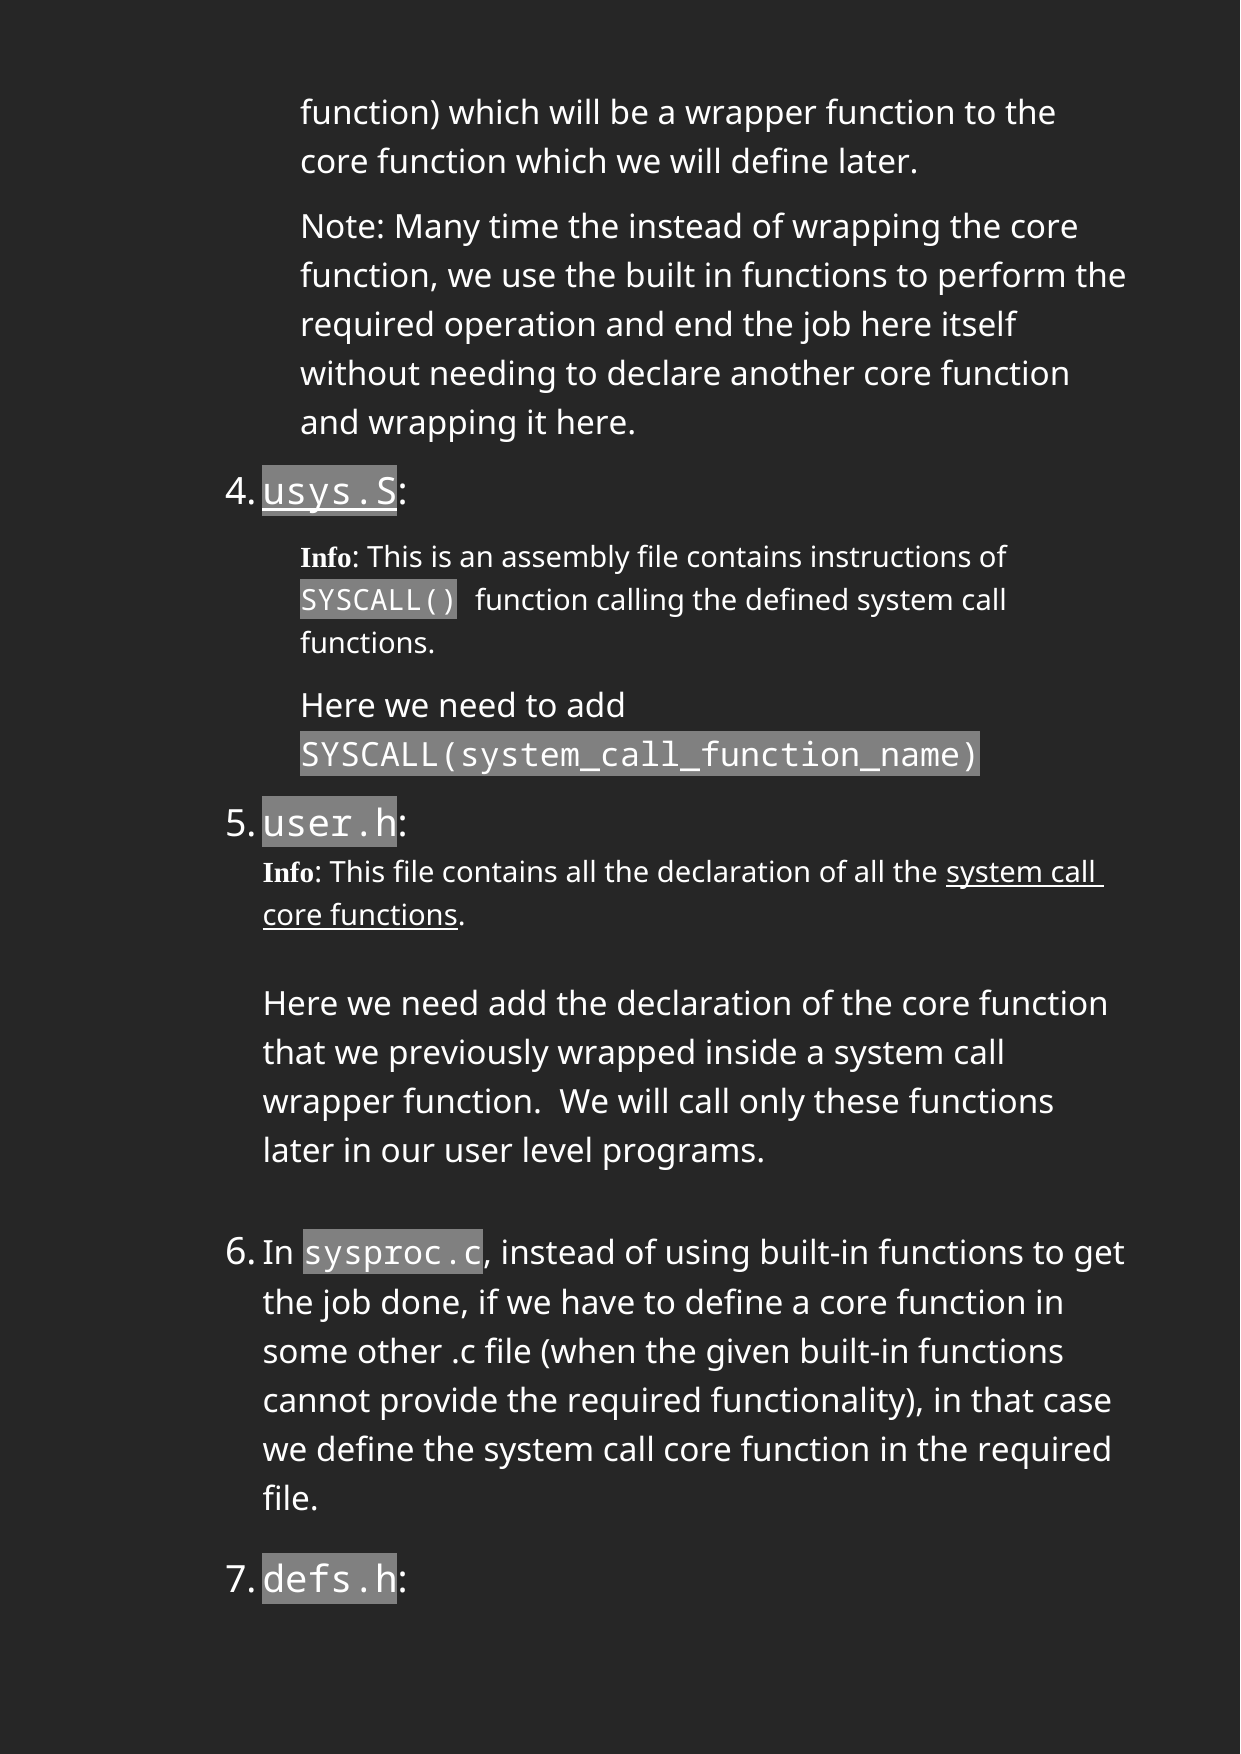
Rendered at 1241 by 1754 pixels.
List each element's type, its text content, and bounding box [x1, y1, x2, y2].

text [300, 89, 1128, 183]
text Note: Many time the instead of wrapping the core function, we use the built in functions to perform the required operation and end the job here itself without needing to declare another core function and wrapping it here. [300, 203, 1128, 444]
list Info: This file contains all the declaration of all the system call core functions. [262, 851, 1128, 934]
list Here we need add the declaration of the core function that we previously wrapped inside a system call wrapper function. We will call only these functions later in our user level programs. [262, 980, 1128, 1172]
text Here we need to add SYSCALL(system_call_function_name) [300, 682, 1128, 776]
text Info: This is an assembly file contains instructions of SYSCALL() function calling the defined system call functions. [300, 536, 1128, 662]
list defs.h: [397, 1553, 1128, 1604]
list user.h: [397, 796, 1128, 847]
list usys.S: [397, 465, 1128, 516]
list usys.S: [225, 465, 262, 516]
list In sysproc.c, instead of using built-in functions to get the job done, if we have to define a core function in some other .c file (when the given built-in functions cannot provide the required functionality), in that case we define the system call core function in the required file. [225, 1224, 1128, 1551]
list defs.h: [225, 1553, 262, 1604]
list user.h: [225, 796, 262, 847]
